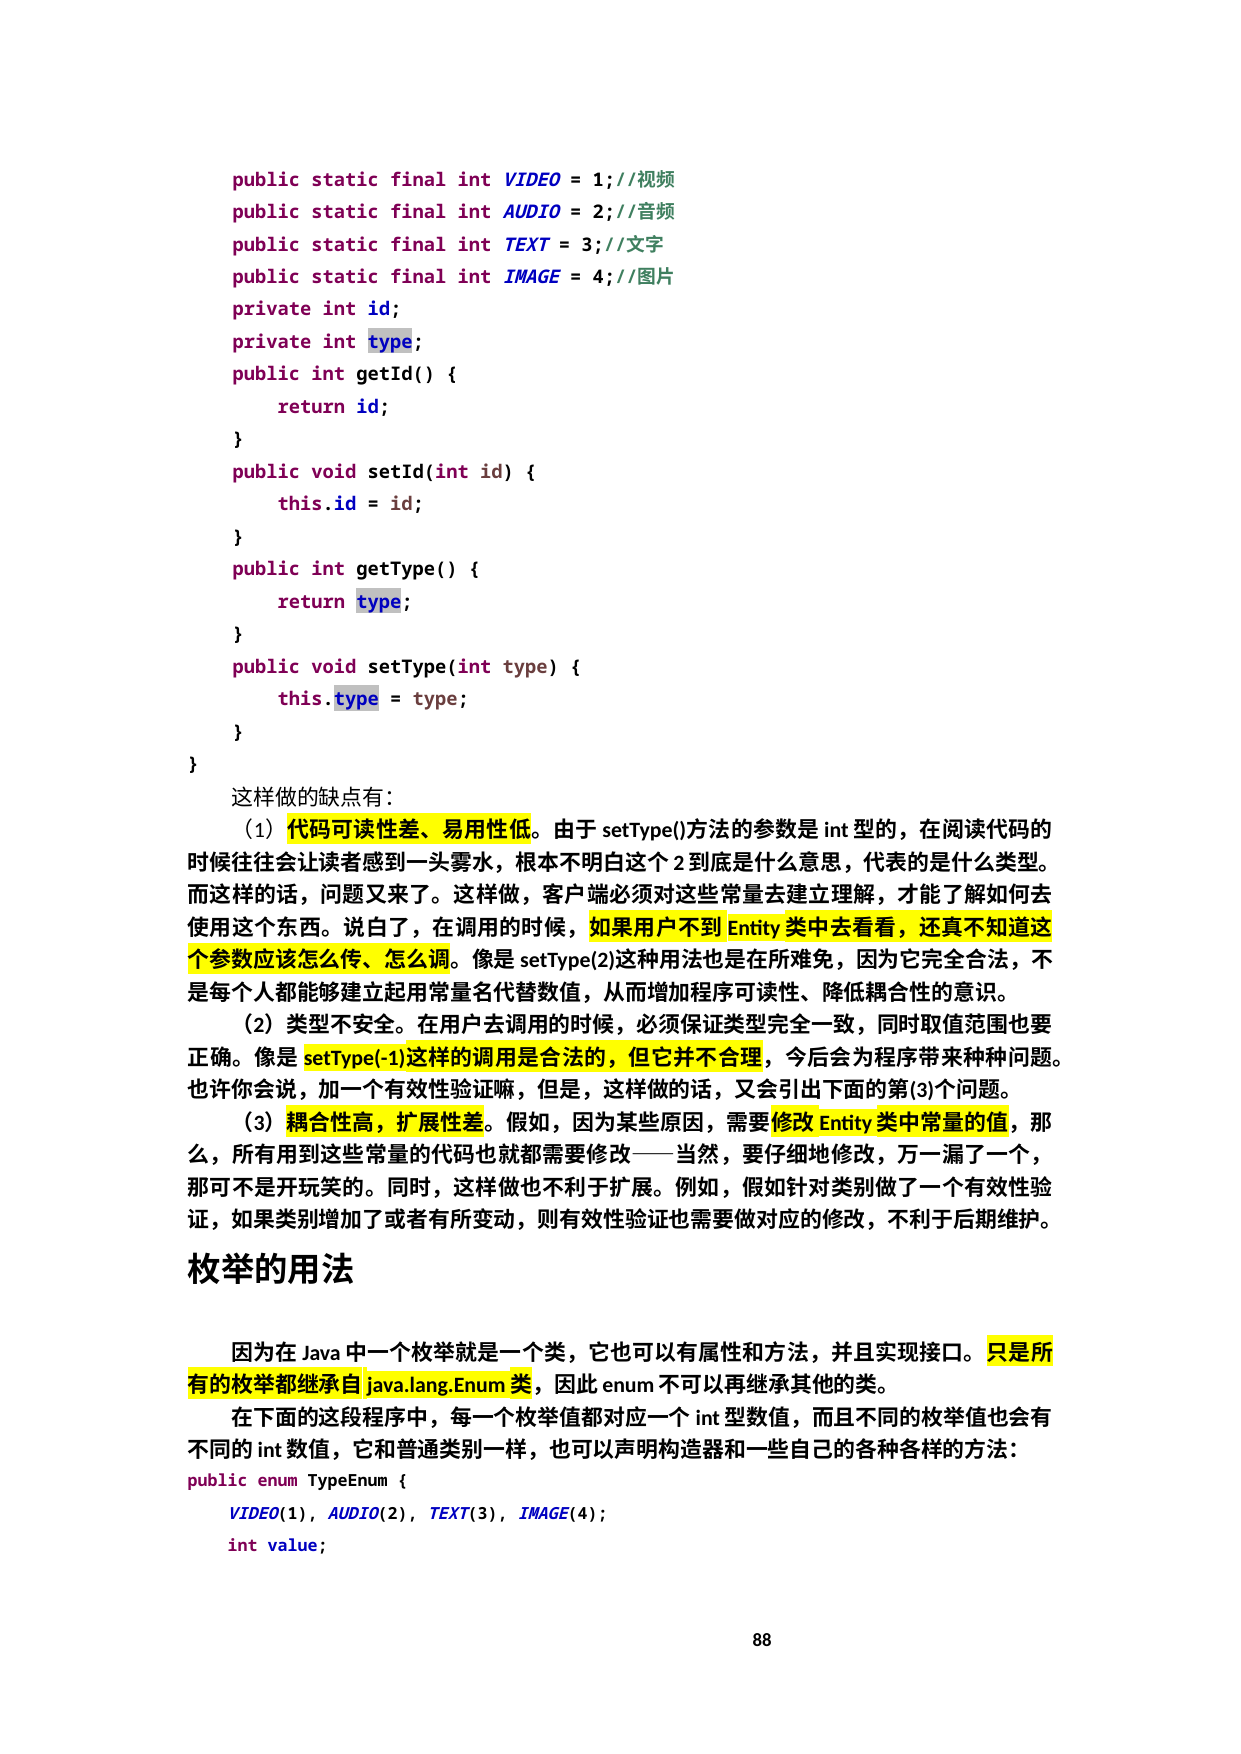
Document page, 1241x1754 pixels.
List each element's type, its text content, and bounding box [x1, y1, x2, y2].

text public static final int VIDEO = 1;//视频 [187, 162, 1053, 194]
text private int type; [187, 324, 1053, 357]
text public static final int IMAGE = 4;//图片 [187, 259, 1053, 292]
text VIDEO(1), AUDIO(2), TEXT(3), IMAGE(4); [187, 1497, 1053, 1529]
text public void setId(int id) { [187, 454, 1053, 487]
text } [187, 519, 1053, 552]
text public int getId() { [187, 357, 1053, 389]
text this.type = type; [187, 682, 1053, 714]
text int value; [187, 1529, 1053, 1562]
list } [187, 747, 1053, 779]
subtitle 枚举的用法 [187, 1234, 1053, 1299]
text private int id; [187, 292, 1053, 324]
text public enum TypeEnum { [187, 1464, 1053, 1497]
text public void setType(int type) { [187, 649, 1053, 682]
list 这样做的缺点有： [187, 779, 1053, 812]
text return type; [187, 584, 1053, 617]
text 在下面的这段程序中，每一个枚举值都对应一个int型数值，而且不同的枚举值也会有不同的int数值，它和普通类别一样，也可以声明构造器和一些自己的各种各样的方法： [187, 1399, 1053, 1464]
text public static final int AUDIO = 2;//音频 [187, 194, 1053, 227]
text return id; [187, 389, 1053, 422]
text （2）类型不安全。在用户去调用的时候，必须保证类型完全一致，同时取值范围也要正确。像是setType(-1)这样的调用是合法的，但它并不合理，今后会为程序带来种种问题。也许你会说，加一个有效性验证嘛，但是，这样做的话，又会引出下面的第(3)个问题。 [187, 1007, 1053, 1104]
text （3）耦合性高，扩展性差。假如，因为某些原因，需要修改Entity类中常量的值，那么，所有用到这些常量的代码也就都需要修改——当然，要仔细地修改，万一漏了一个，那可不是开玩笑的。同时，这样做也不利于扩展。例如，假如针对类别做了一个有效性验证，如果类别增加了或者有所变动，则有效性验证也需要做对应的修改，不利于后期维护。 [187, 1104, 1053, 1234]
text } [187, 714, 1053, 747]
text （1）代码可读性差、易用性低。由于setType()方法的参数是int型的，在阅读代码的时候往往会让读者感到一头雾水，根本不明白这个2到底是什么意思，代表的是什么类型。 而这样的话，问题又来了。这样做，客户端必须对这些常量去建立理解，才能了解如何去使用这个东西。说白了，在调用的时候，如果用户不到Entity类中去看看，还真不知道这个参数应该怎么传、怎么调。像是setType(2)这种用法也是在所难免，因为它完全合法，不是每个人都能够建立起用常量名代替数值，从而增加程序可读性、降低耦合性的意识。 [187, 812, 1053, 1007]
text } [187, 617, 1053, 649]
text 因为在Java中一个枚举就是一个类，它也可以有属性和方法，并且实现接口。只是所有的枚举都继承自java.lang.Enum类，因此enum不可以再继承其他的类。 [187, 1334, 1053, 1399]
text public static final int TEXT = 3;//文字 [187, 227, 1053, 259]
text this.id = id; [187, 487, 1053, 519]
text public int getType() { [187, 552, 1053, 584]
text } [187, 422, 1053, 454]
